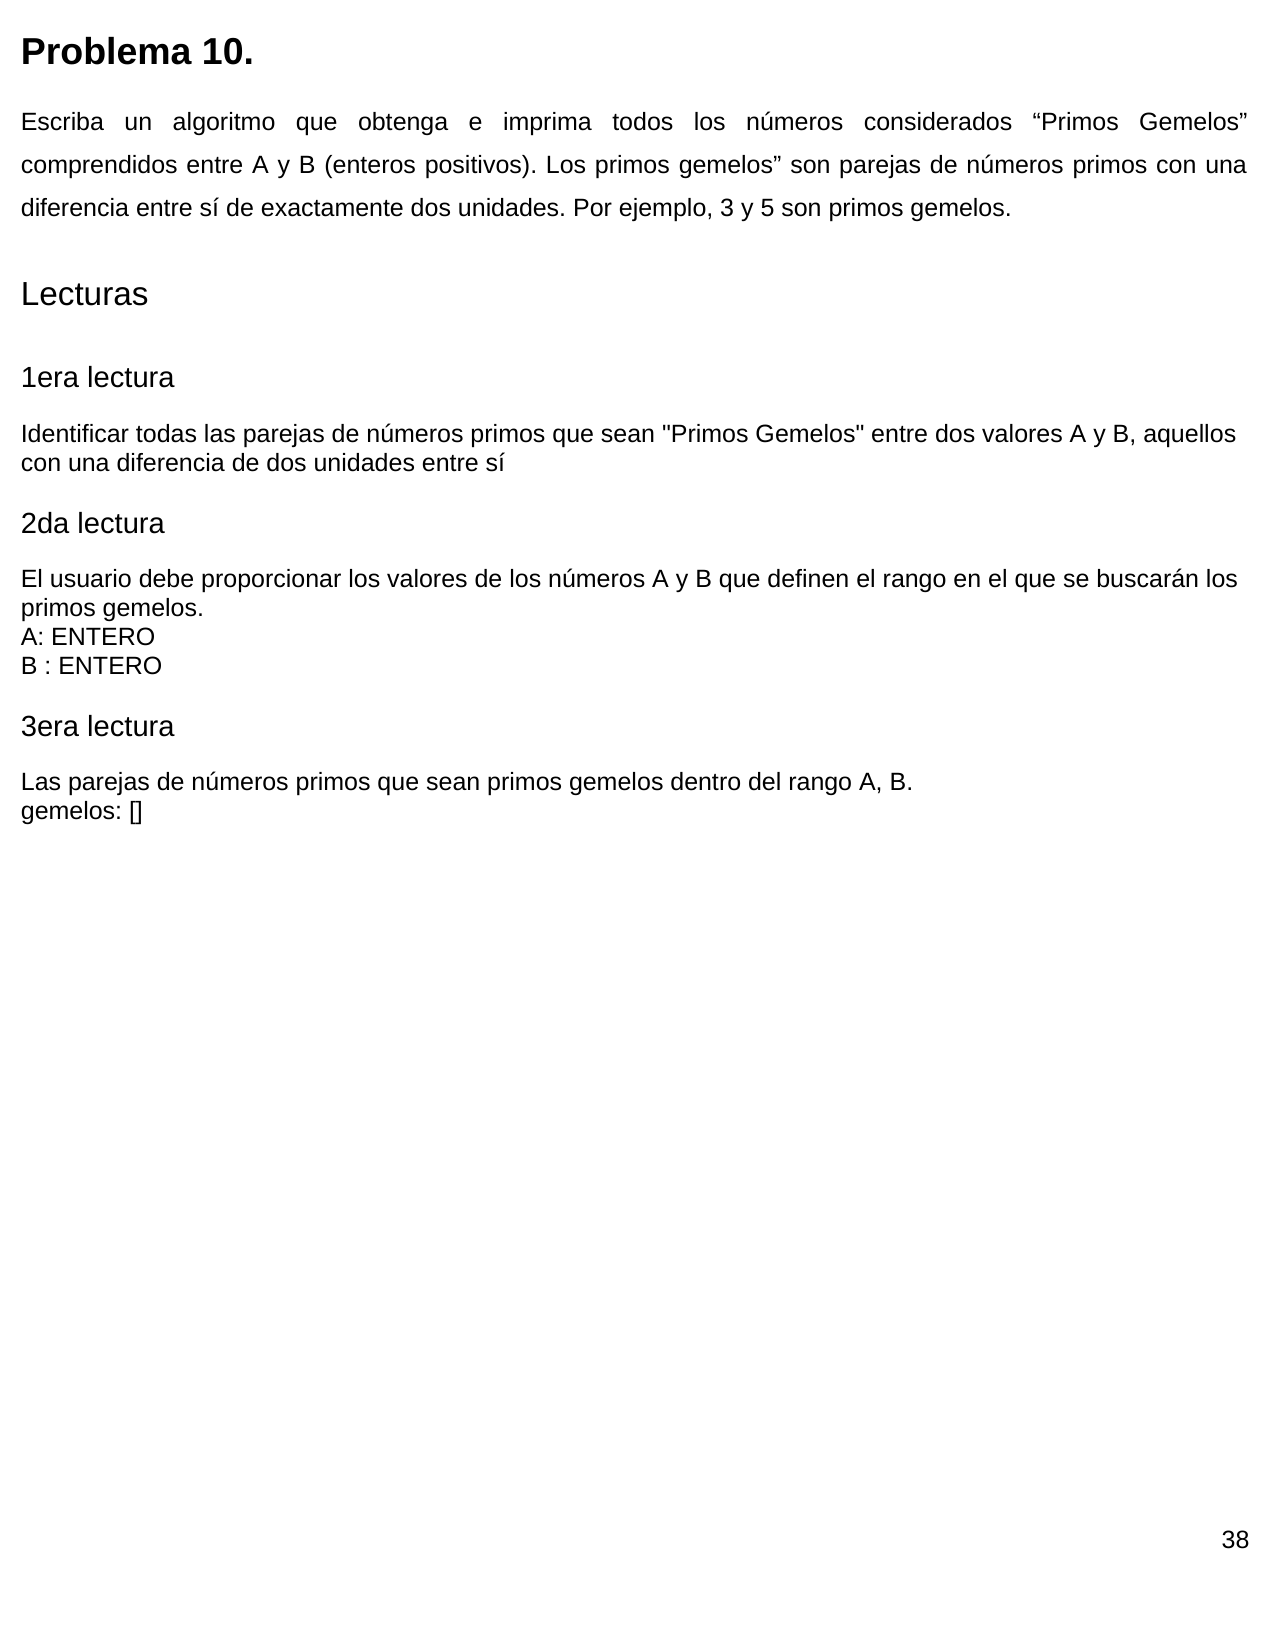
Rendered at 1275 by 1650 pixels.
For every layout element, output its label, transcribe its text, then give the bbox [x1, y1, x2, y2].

subtitle 3era lectura [21, 708, 1249, 742]
text A: ENTERO [21, 622, 1249, 651]
text El usuario debe proporcionar los valores de los números A y B que definen el rango en el que se buscarán los primos gemelos. [21, 564, 1249, 622]
text Identificar todas las parejas de números primos que sean "Primos Gemelos" entre dos valores A y B, aquellos con una diferencia de dos unidades entre sí [21, 419, 1249, 477]
subtitle 2da lectura [21, 506, 1249, 539]
subtitle Problema 10. [21, 29, 1249, 73]
text Escriba un algoritmo que obtenga e imprima todos los números considerados “Primos Gemelos” comprendidos entre A y B (enteros positivos). Los primos gemelos” son parejas de números primos con una diferencia entre sí de exactamente dos unidades. Por ejemplo, 3 y 5 son primos gemelos. [21, 107, 1249, 222]
text B : ENTERO [21, 651, 1249, 679]
subtitle 1era lectura [21, 360, 1249, 394]
text gemelos: [] [21, 796, 1249, 825]
text Las parejas de números primos que sean primos gemelos dentro del rango A, B. [21, 767, 1249, 796]
subtitle Lecturas [21, 274, 1249, 312]
